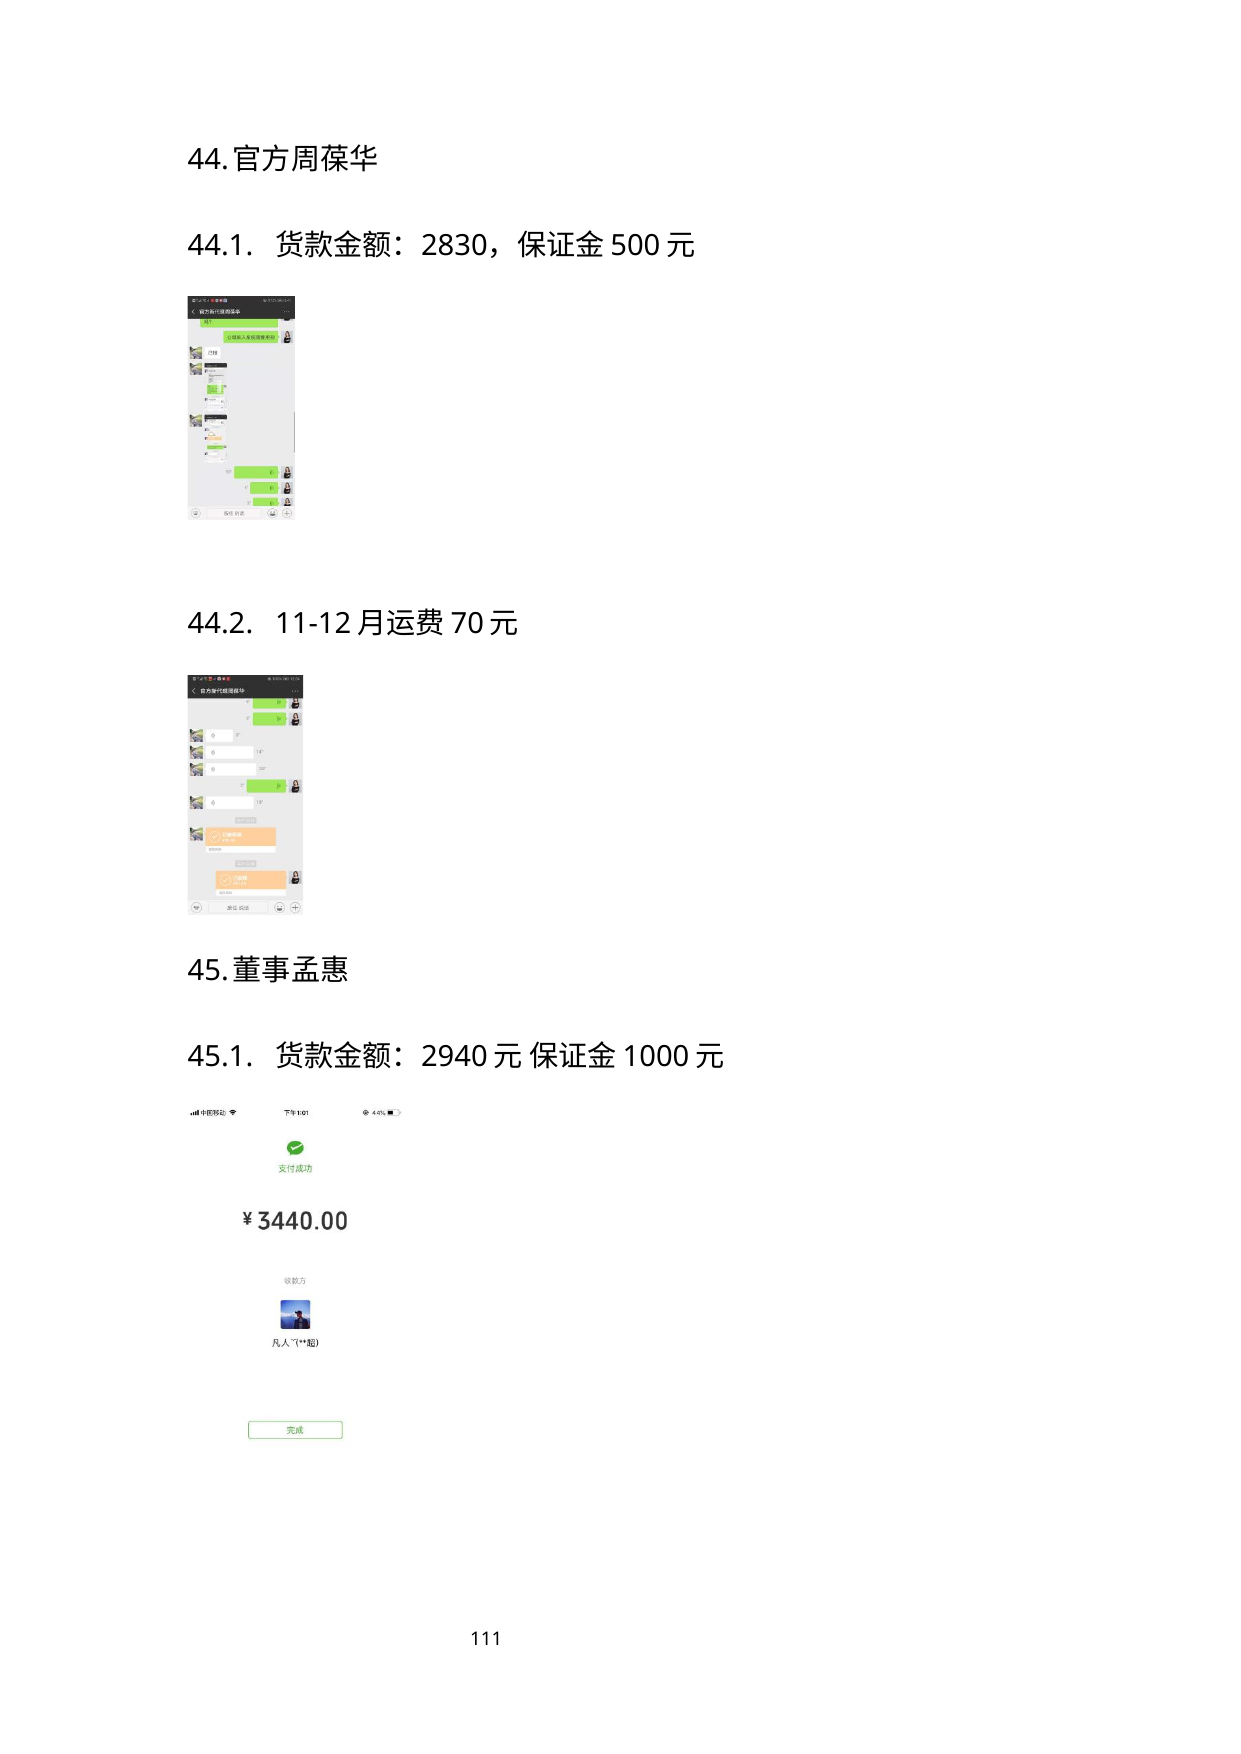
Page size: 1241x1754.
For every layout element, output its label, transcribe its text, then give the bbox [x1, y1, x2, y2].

subtitle 货款金额：2830，保证金500元 [187, 210, 1053, 275]
subtitle 货款金额：2940元 保证金1000元 [187, 1021, 1053, 1086]
subtitle 官方周葆华 [187, 124, 1053, 189]
subtitle 11-12月运费70元 [187, 589, 1053, 654]
picture [187, 675, 304, 915]
subtitle 董事孟惠 [187, 935, 1053, 1000]
picture [187, 296, 295, 520]
picture [187, 1107, 403, 1491]
